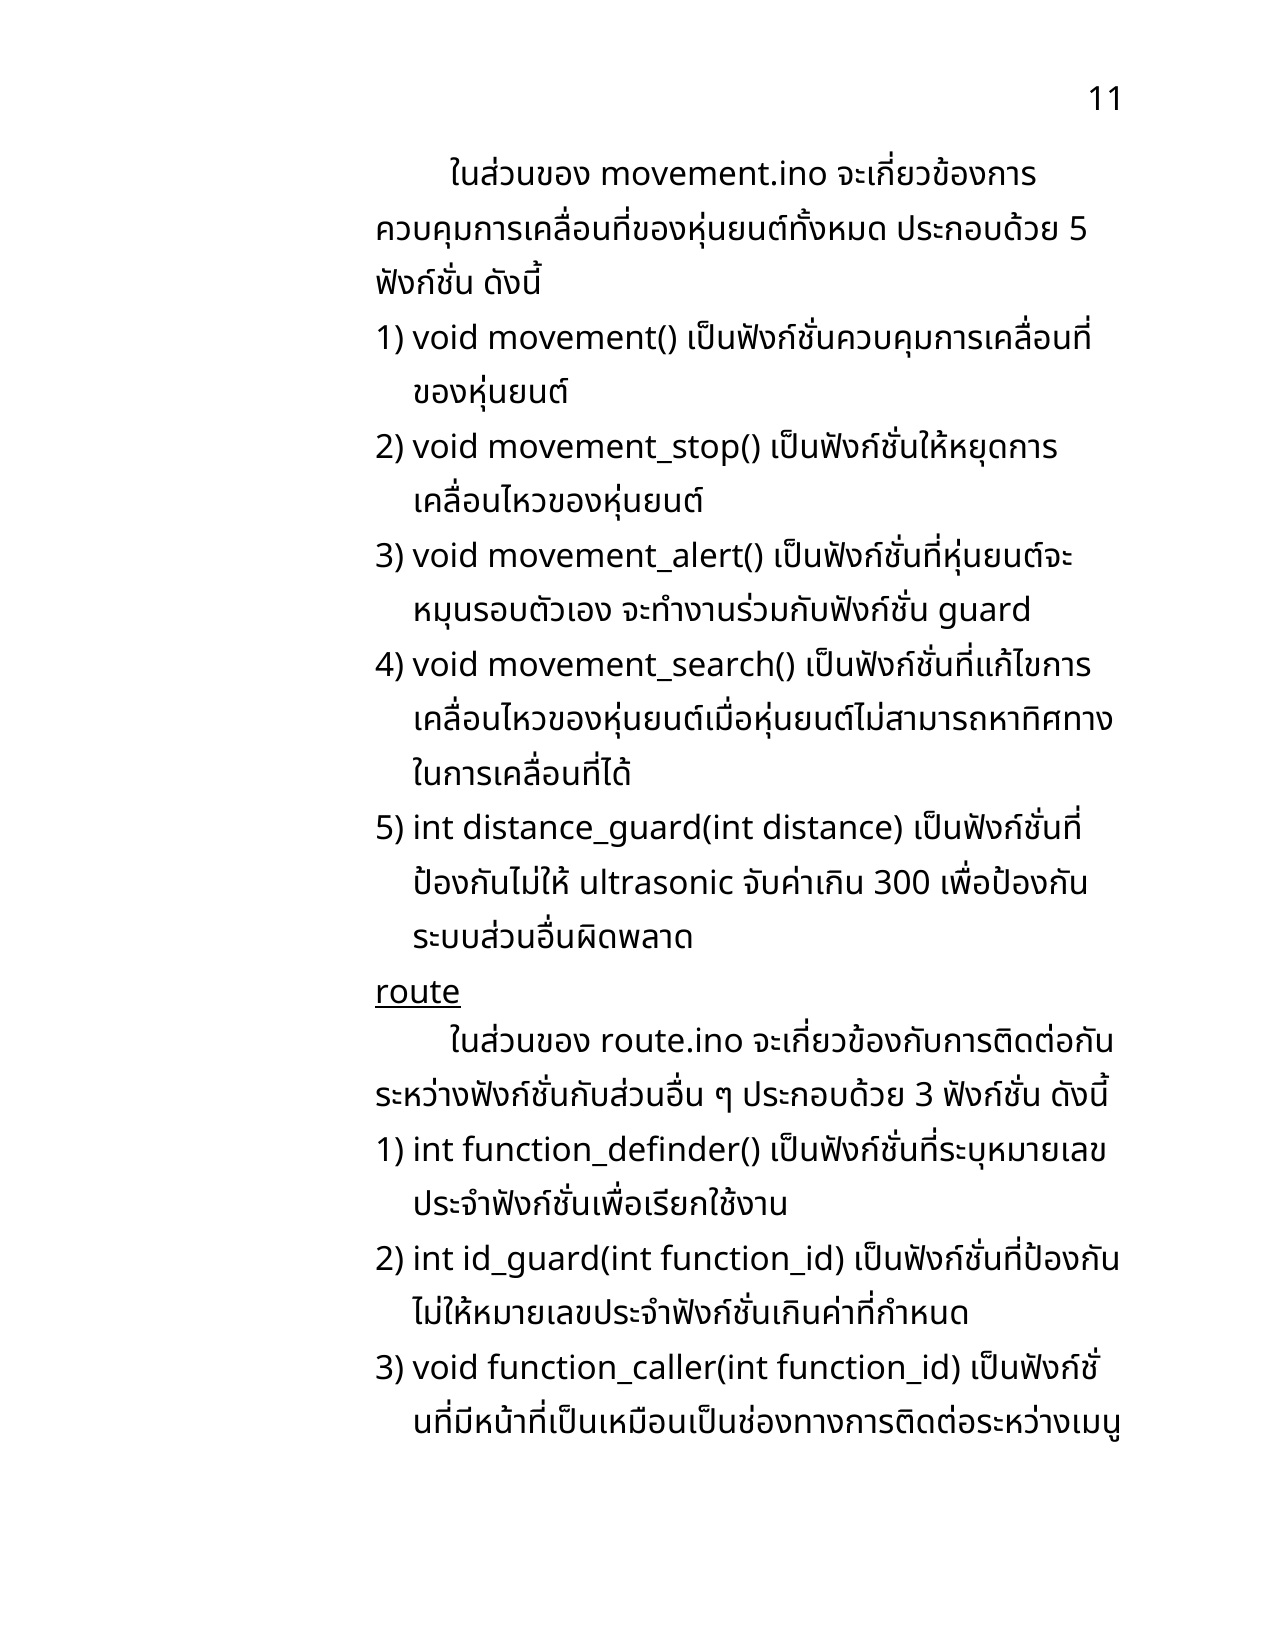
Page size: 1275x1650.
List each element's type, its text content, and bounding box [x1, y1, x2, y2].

list route [375, 967, 1125, 1013]
list void movement_search() เป็นฟังก์ชั่นที่แก้ไขการเคลื่อนไหวของหุ่นยนต์เมื่อหุ่นยนต์ไม่สามารถหาทิศทางในการเคลื่อนที่ได้ [375, 641, 1125, 800]
list void movement_alert() เป็นฟังก์ชั่นที่หุ่นยนต์จะหมุนรอบตัวเอง จะทำงานร่วมกับฟังก์ชั่น guard [375, 531, 1125, 637]
list ในส่วนของ route.ino จะเกี่ยวข้องกับการติดต่อกันระหว่างฟังก์ชั่นกับส่วนอื่น ๆ ประกอบด้วย 3 ฟังก์ชั่น ดังนี้ [375, 1016, 1125, 1122]
list int distance_guard(int distance) เป็นฟังก์ชั่นที่ป้องกันไม่ให้ ultrasonic จับค่าเกิน 300 เพื่อป้องกันระบบส่วนอื่นผิดพลาด [375, 804, 1125, 963]
list void movement() เป็นฟังก์ชั่นควบคุมการเคลื่อนที่ของหุ่นยนต์ [375, 313, 1125, 418]
list void movement_stop() เป็นฟังก์ชั่นให้หยุดการเคลื่อนไหวของหุ่นยนต์ [375, 422, 1125, 527]
list int function_definder() เป็นฟังก์ชั่นที่ระบุหมายเลขประจำฟังก์ชั่นเพื่อเรียกใช้งาน [375, 1126, 1125, 1231]
list int id_guard(int function_id) เป็นฟังก์ชั่นที่ป้องกันไม่ให้หมายเลขประจำฟังก์ชั่นเกินค่าที่กำหนด [375, 1234, 1125, 1339]
list ในส่วนของ movement.ino จะเกี่ยวข้องการควบคุมการเคลื่อนที่ของหุ่นยนต์ทั้งหมด ประกอบด้วย 5 ฟังก์ชั่น ดังนี้ [375, 150, 1125, 309]
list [375, 1343, 1125, 1448]
